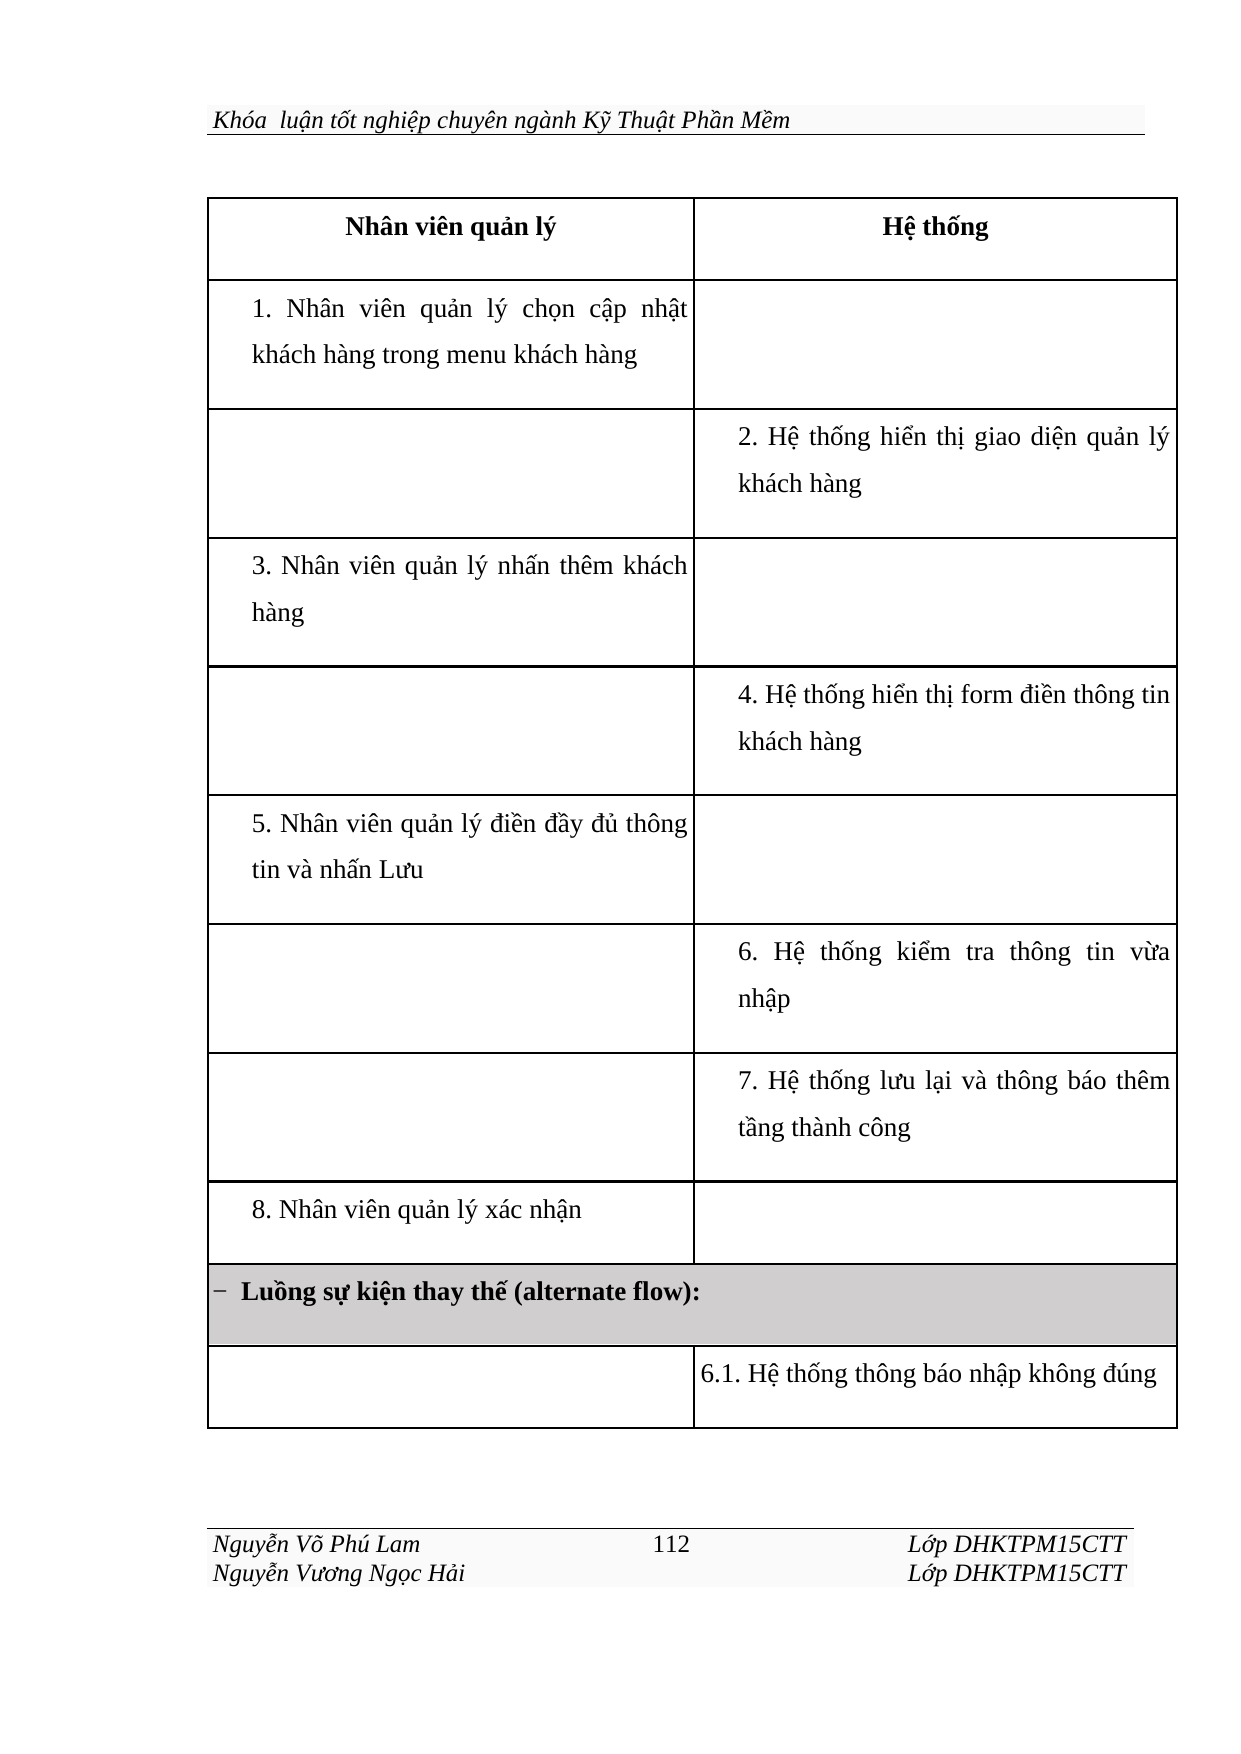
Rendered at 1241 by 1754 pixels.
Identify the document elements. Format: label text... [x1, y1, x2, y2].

table_cell [695, 1183, 1176, 1262]
table_cell [209, 1054, 693, 1180]
table_cell [209, 925, 693, 1052]
table_cell 3. Nhân viên quản lý nhấn thêm khách hàng [209, 539, 693, 665]
table_cell [695, 539, 1176, 665]
table_cell [209, 668, 693, 794]
table_cell Nhân viên quản lý [209, 199, 693, 279]
table_cell Hệ thống [695, 199, 1176, 279]
table_cell [209, 1347, 693, 1427]
table_cell − Luồng sự kiện thay thế (alternate flow): [209, 1265, 1176, 1344]
table_cell 1. Nhân viên quản lý chọn cập nhật khách hàng trong menu khách hàng [209, 281, 693, 408]
table_cell 5. Nhân viên quản lý điền đầy đủ thông tin và nhấn Lưu [209, 796, 693, 923]
table_cell 6.1. Hệ thống thông báo nhập không đúng [695, 1347, 1176, 1427]
table_cell 6. Hệ thống kiểm tra thông tin vừa nhập [695, 925, 1176, 1052]
table_cell 7. Hệ thống lưu lại và thông báo thêm tầng thành công [695, 1054, 1176, 1180]
table_cell 2. Hệ thống hiển thị giao diện quản lý khách hàng [695, 410, 1176, 537]
table_cell [695, 281, 1176, 408]
table_cell [209, 410, 693, 537]
table_cell 8. Nhân viên quản lý xác nhận [209, 1183, 693, 1262]
table_cell [695, 796, 1176, 923]
table_cell 4. Hệ thống hiển thị form điền thông tin khách hàng [695, 668, 1176, 794]
